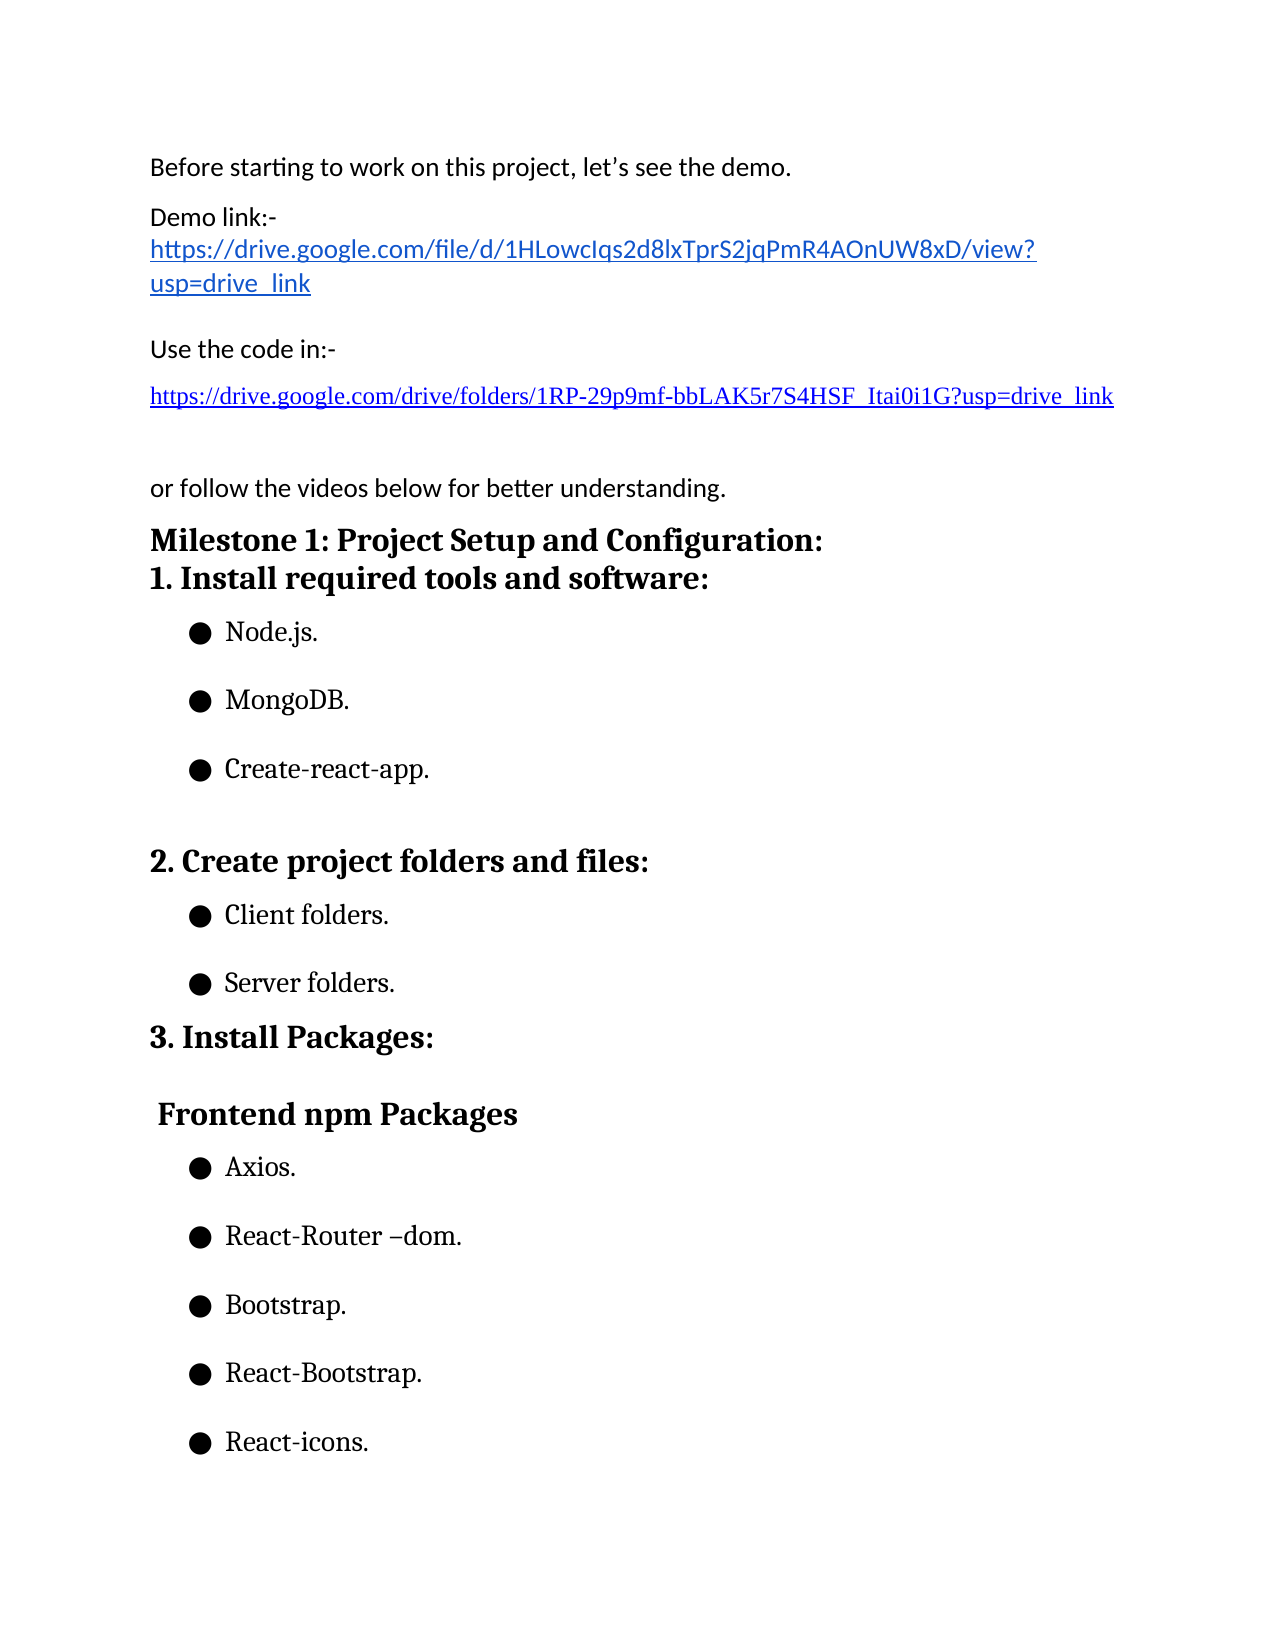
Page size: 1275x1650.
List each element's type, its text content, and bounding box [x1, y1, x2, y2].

text 1. Install required tools and software: [150, 559, 1125, 598]
text https://drive.google.com/file/d/1HLowcIqs2d8lxTprS2jqPmR4AOnUW8xD/view?usp=drive_link [150, 233, 1125, 299]
list Server folders. [187, 950, 1125, 1009]
text Before starting to work on this project, let’s see the demo. [150, 150, 1125, 183]
list React-Router –dom. [187, 1202, 1125, 1262]
text or follow the videos below for better understanding. [150, 472, 1125, 504]
text Demo link:- [150, 200, 1125, 233]
text 2. Create project folders and files: [150, 843, 1125, 881]
list MongoDB. [187, 667, 1125, 726]
list Axios. [187, 1133, 1125, 1193]
list Bootstrap. [187, 1271, 1125, 1331]
list React-icons. [187, 1408, 1125, 1468]
text 3. Install Packages: [150, 1018, 1125, 1057]
text Use the code in:- [150, 332, 1125, 365]
text Frontend npm Packages [150, 1095, 1125, 1133]
list Client folders. [187, 881, 1125, 941]
text https://drive.google.com/drive/folders/1RP-29p9mf-bbLAK5r7S4HSF_Itai0i1G?usp=drive_link [150, 381, 1125, 410]
list Node.js. [187, 598, 1125, 658]
list Create-react-app. [187, 735, 1125, 795]
list React-Bootstrap. [187, 1340, 1125, 1399]
text Milestone 1: Project Setup and Configuration: [150, 521, 1125, 559]
